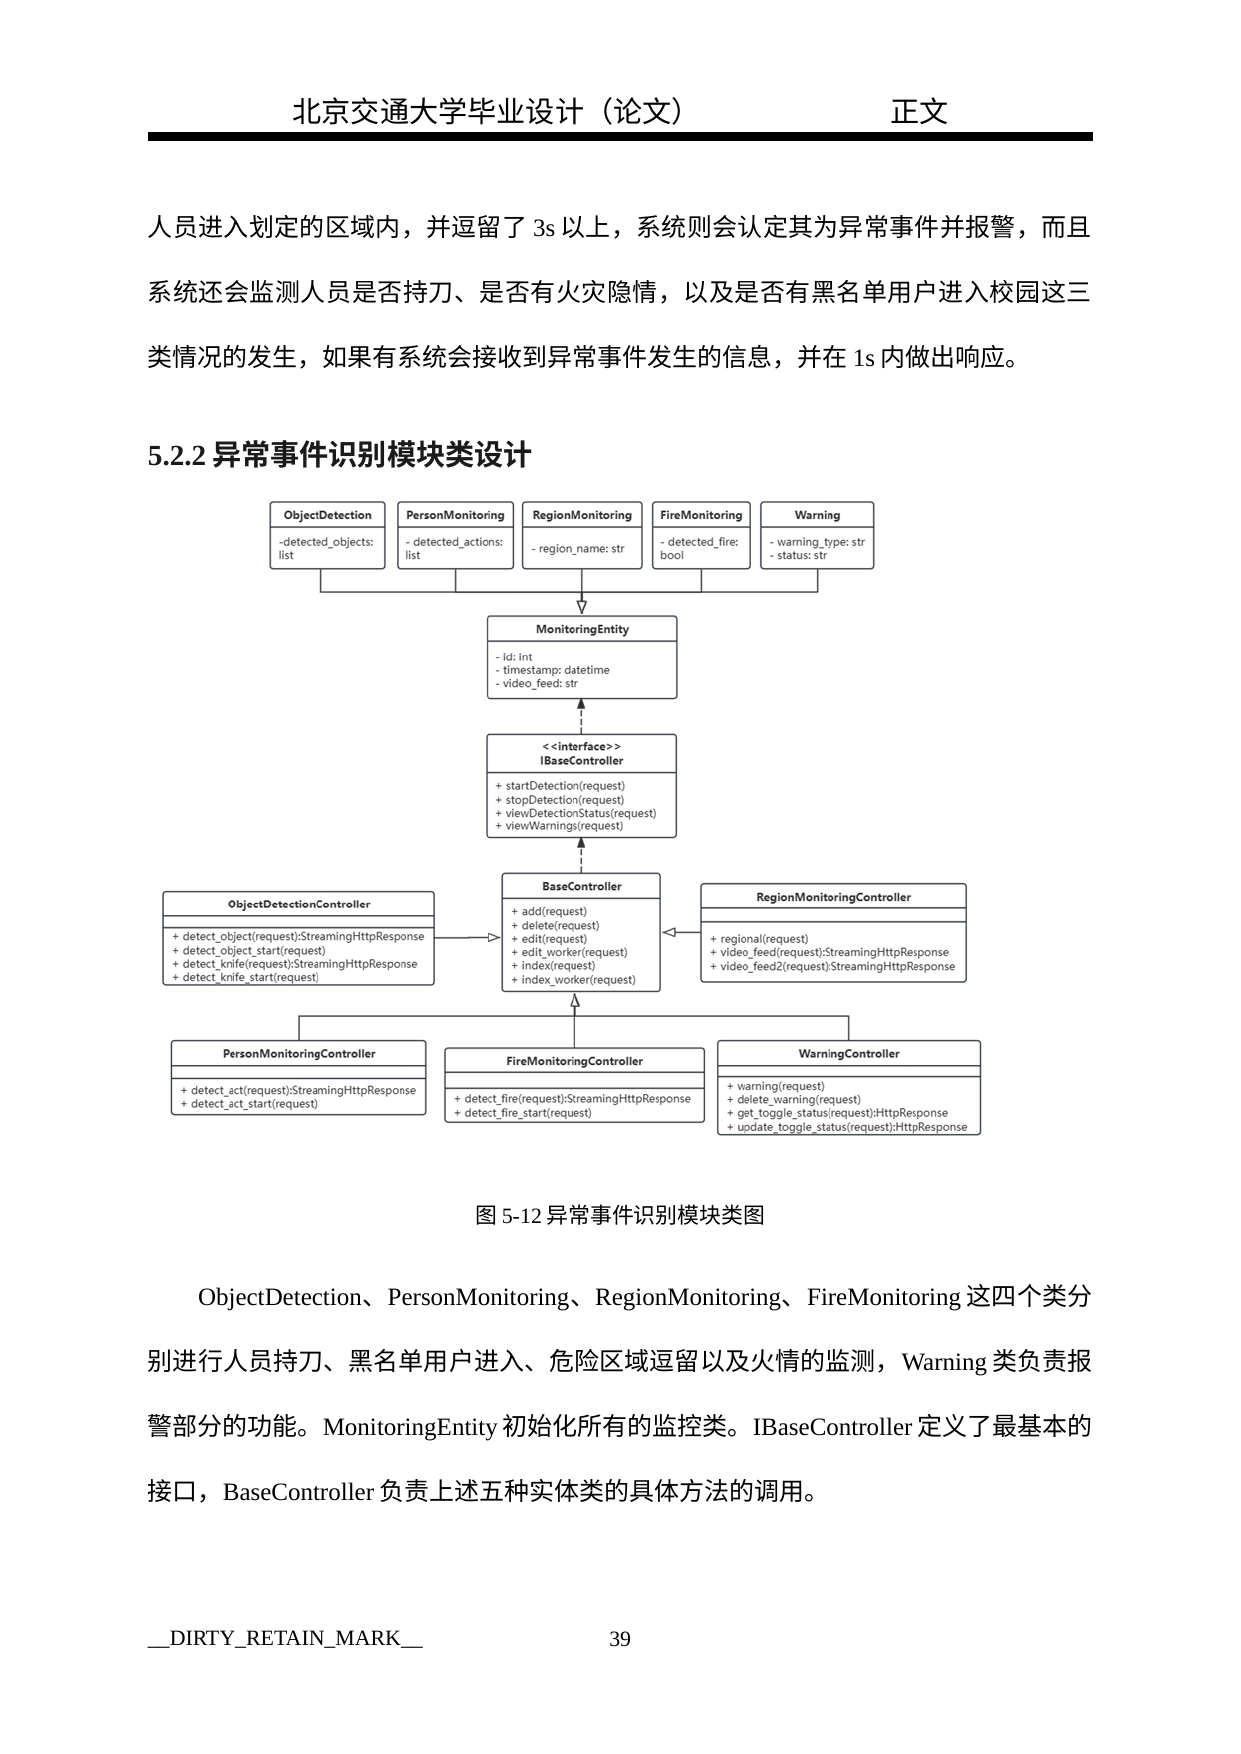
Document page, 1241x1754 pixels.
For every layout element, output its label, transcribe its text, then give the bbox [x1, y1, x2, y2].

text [148, 193, 1092, 388]
picture [147, 489, 1000, 1154]
subtitle 5.2.2异常事件识别模块类设计 [148, 420, 1092, 485]
text ObjectDetection、PersonMonitoring、RegionMonitoring、FireMonitoring这四个类分别进行人员持刀、黑名单用户进入、危险区域逗留以及火情的监测，Warning类负责报警部分的功能。MonitoringEntity初始化所有的监控类。IBaseController定义了最基本的接口，BaseController负责上述五种实体类的具体方法的调用。 [148, 1262, 1092, 1522]
